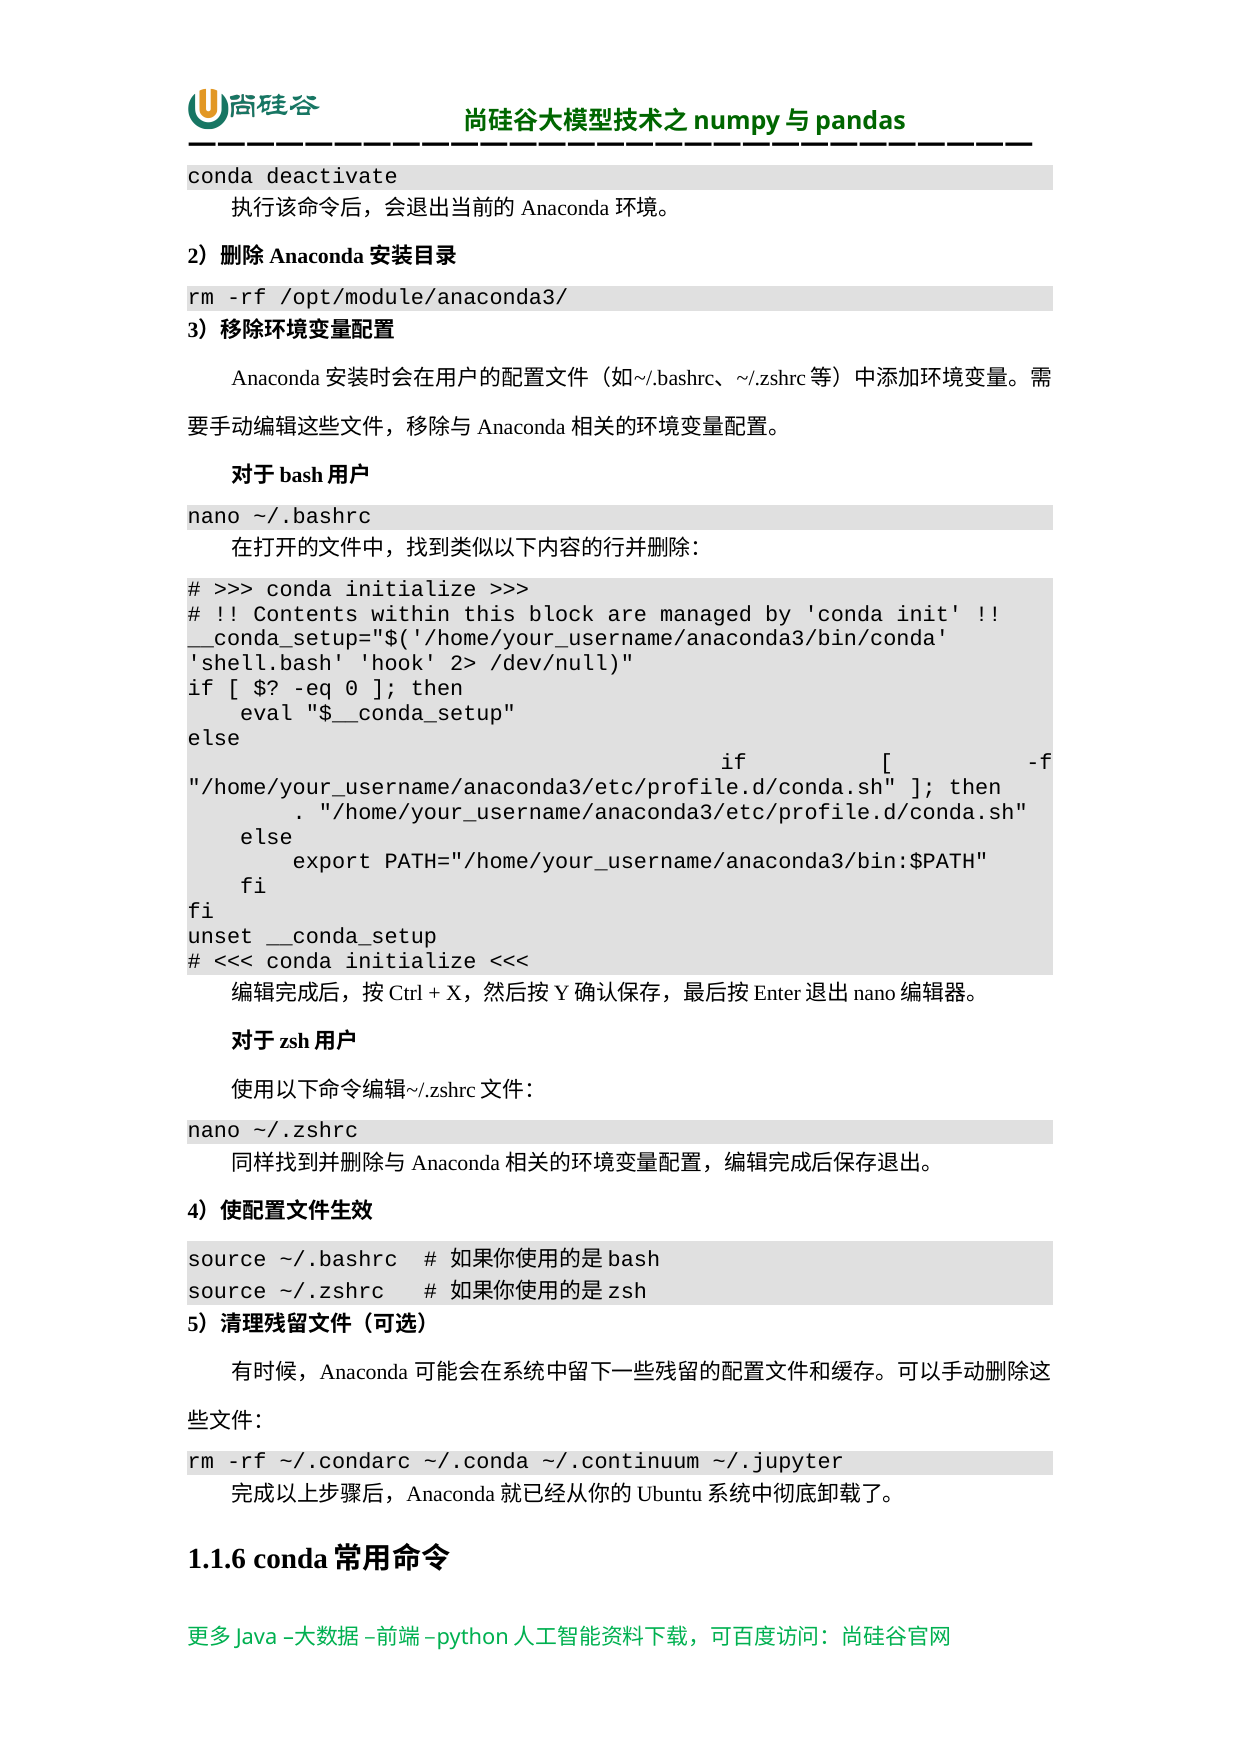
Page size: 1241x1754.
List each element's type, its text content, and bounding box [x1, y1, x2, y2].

text if [ -f "/home/your_username/anaconda3/etc/profile.d/conda.sh" ]; then [187, 752, 1053, 801]
text # >>> conda initialize >>> [187, 578, 1053, 603]
text fi [187, 876, 1053, 900]
text 在打开的文件中，找到类似以下内容的行并删除： [187, 530, 1053, 562]
text conda deactivate [187, 165, 1053, 190]
text rm -rf /opt/module/anaconda3/ [187, 286, 1053, 311]
text 有时候，Anaconda 可能会在系统中留下一些残留的配置文件和缓存。可以手动删除这些文件： [187, 1353, 1053, 1435]
text if [ $? -eq 0 ]; then [187, 677, 1053, 702]
text 删除 Anaconda 安装目录 [187, 238, 1053, 271]
text 使配置文件生效 [187, 1193, 1053, 1225]
text rm -rf ~/.condarc ~/.conda ~/.continuum ~/.jupyter [187, 1451, 1053, 1475]
text nano ~/.zshrc [187, 1120, 1053, 1144]
text fi [187, 900, 1053, 925]
text 同样找到并删除与 Anaconda 相关的环境变量配置，编辑完成后保存退出。 [187, 1144, 1053, 1177]
text source ~/.zshrc # 如果你使用的是zsh [187, 1273, 1053, 1305]
text conda常用命令 [187, 1524, 1053, 1589]
text 清理残留文件（可选） [187, 1305, 1053, 1338]
text # !! Contents within this block are managed by 'conda init' !! [187, 603, 1053, 628]
text . "/home/your_username/anaconda3/etc/profile.d/conda.sh" [187, 801, 1053, 826]
text Anaconda 安装时会在用户的配置文件（如~/.bashrc、~/.zshrc等）中添加环境变量。需要手动编辑这些文件，移除与 Anaconda 相关的环境变量配置。 [187, 359, 1053, 441]
text 执行该命令后，会退出当前的 Anaconda 环境。 [187, 190, 1053, 222]
text else [187, 727, 1053, 752]
text 完成以上步骤后，Anaconda 就已经从你的 Ubuntu 系统中彻底卸载了。 [187, 1475, 1053, 1508]
text export PATH="/home/your_username/anaconda3/bin:$PATH" [187, 851, 1053, 876]
text # <<< conda initialize <<< [187, 950, 1053, 975]
text 对于bash用户 [187, 457, 1053, 489]
text source ~/.bashrc # 如果你使用的是bash [187, 1241, 1053, 1273]
text 移除环境变量配置 [187, 311, 1053, 344]
text 编辑完成后，按Ctrl + X，然后按Y确认保存，最后按Enter退出nano编辑器。 [187, 975, 1053, 1007]
text nano ~/.bashrc [187, 505, 1053, 530]
text else [187, 826, 1053, 851]
text eval "$__conda_setup" [187, 702, 1053, 727]
picture [187, 88, 321, 130]
text __conda_setup="$('/home/your_username/anaconda3/bin/conda' 'shell.bash' 'hook' 2> /dev/null)" [187, 628, 1053, 677]
text 对于zsh用户 [187, 1023, 1053, 1056]
text unset __conda_setup [187, 925, 1053, 950]
text 使用以下命令编辑~/.zshrc文件： [187, 1071, 1053, 1104]
